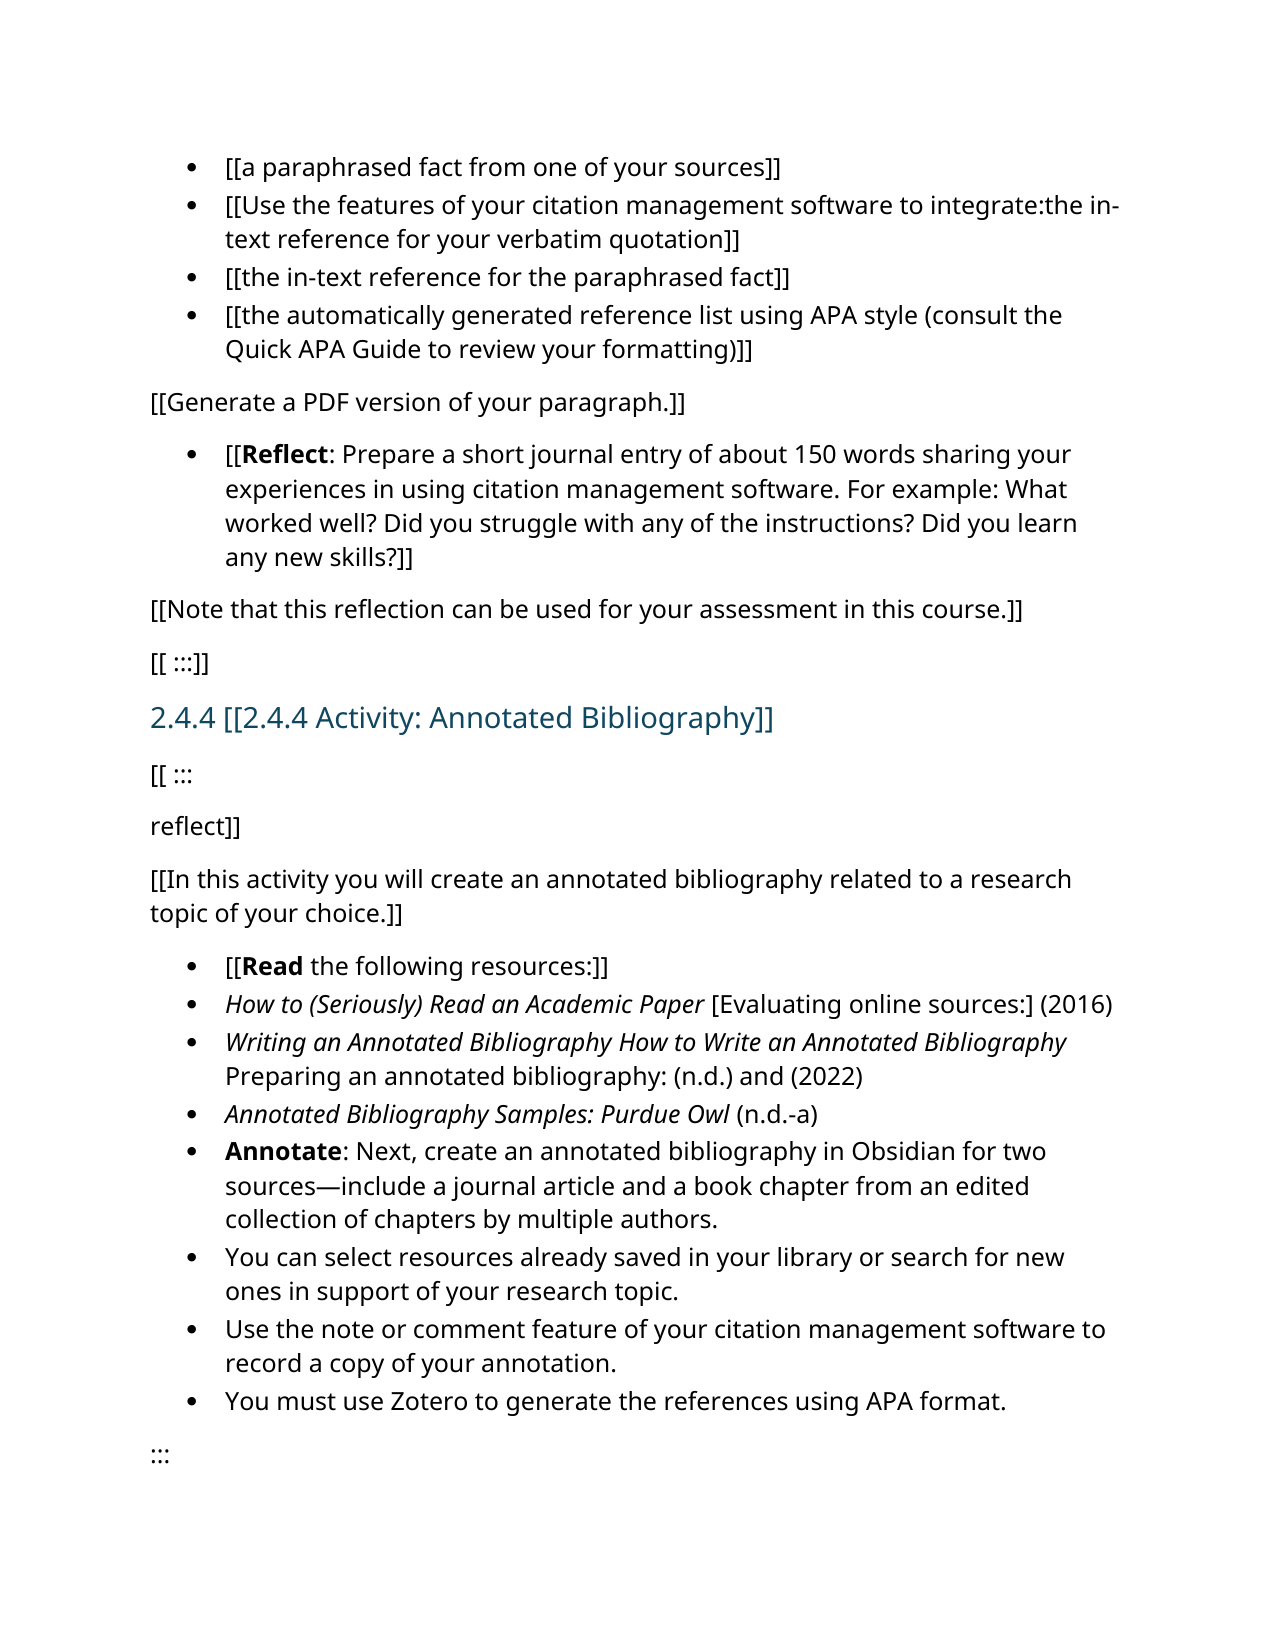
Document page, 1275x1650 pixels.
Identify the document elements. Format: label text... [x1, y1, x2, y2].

list Annotated Bibliography Samples: Purdue Owl (n.d.-a) [187, 1096, 1125, 1130]
list Writing an Annotated Bibliography How to Write an Annotated Bibliography Preparing an annotated bibliography: (n.d.) and (2022) [187, 1024, 1125, 1092]
text [[Generate a PDF version of your paragraph.]] [150, 384, 1125, 418]
list Use the note or comment feature of your citation management software to record a copy of your annotation. [187, 1312, 1125, 1380]
list [[a paraphrased fact from one of your sources]] [187, 150, 1125, 184]
list You must use Zotero to generate the references using APA format. [187, 1384, 1125, 1418]
list How to (Seriously) Read an Academic Paper [Evaluating online sources:] (2016) [187, 987, 1125, 1021]
text [[Note that this reflection can be used for your assessment in this course.]] [150, 592, 1125, 626]
text [[ ::: [150, 756, 1125, 790]
list Annotate: Next, create an annotated bibliography in Obsidian for two sources—include a journal article and a book chapter from an edited collection of chapters by multiple authors. [187, 1134, 1125, 1236]
text [[ :::]] [150, 645, 1125, 679]
list [[Reflect: Prepare a short journal entry of about 150 words sharing your experiences in using citation management software. For example: What worked well? Did you struggle with any of the instructions? Did you learn any new skills?]] [187, 437, 1125, 573]
text [[In this activity you will create an annotated bibliography related to a research topic of your choice.]] [150, 862, 1125, 930]
text ::: [150, 1437, 1125, 1471]
list [[the in-text reference for the paraphrased fact]] [187, 260, 1125, 294]
list [[the automatically generated reference list using APA style (consult the Quick APA Guide to review your formatting)]] [187, 297, 1125, 366]
text reflect]] [150, 809, 1125, 843]
subtitle 2.4.4 [[2.4.4 Activity: Annotated Bibliography]] [150, 698, 1125, 737]
list [[Read the following resources:]] [187, 949, 1125, 983]
list [[Use the features of your citation management software to integrate:the in-text reference for your verbatim quotation]] [187, 188, 1125, 256]
list You can select resources already saved in your library or search for new ones in support of your research topic. [187, 1240, 1125, 1308]
